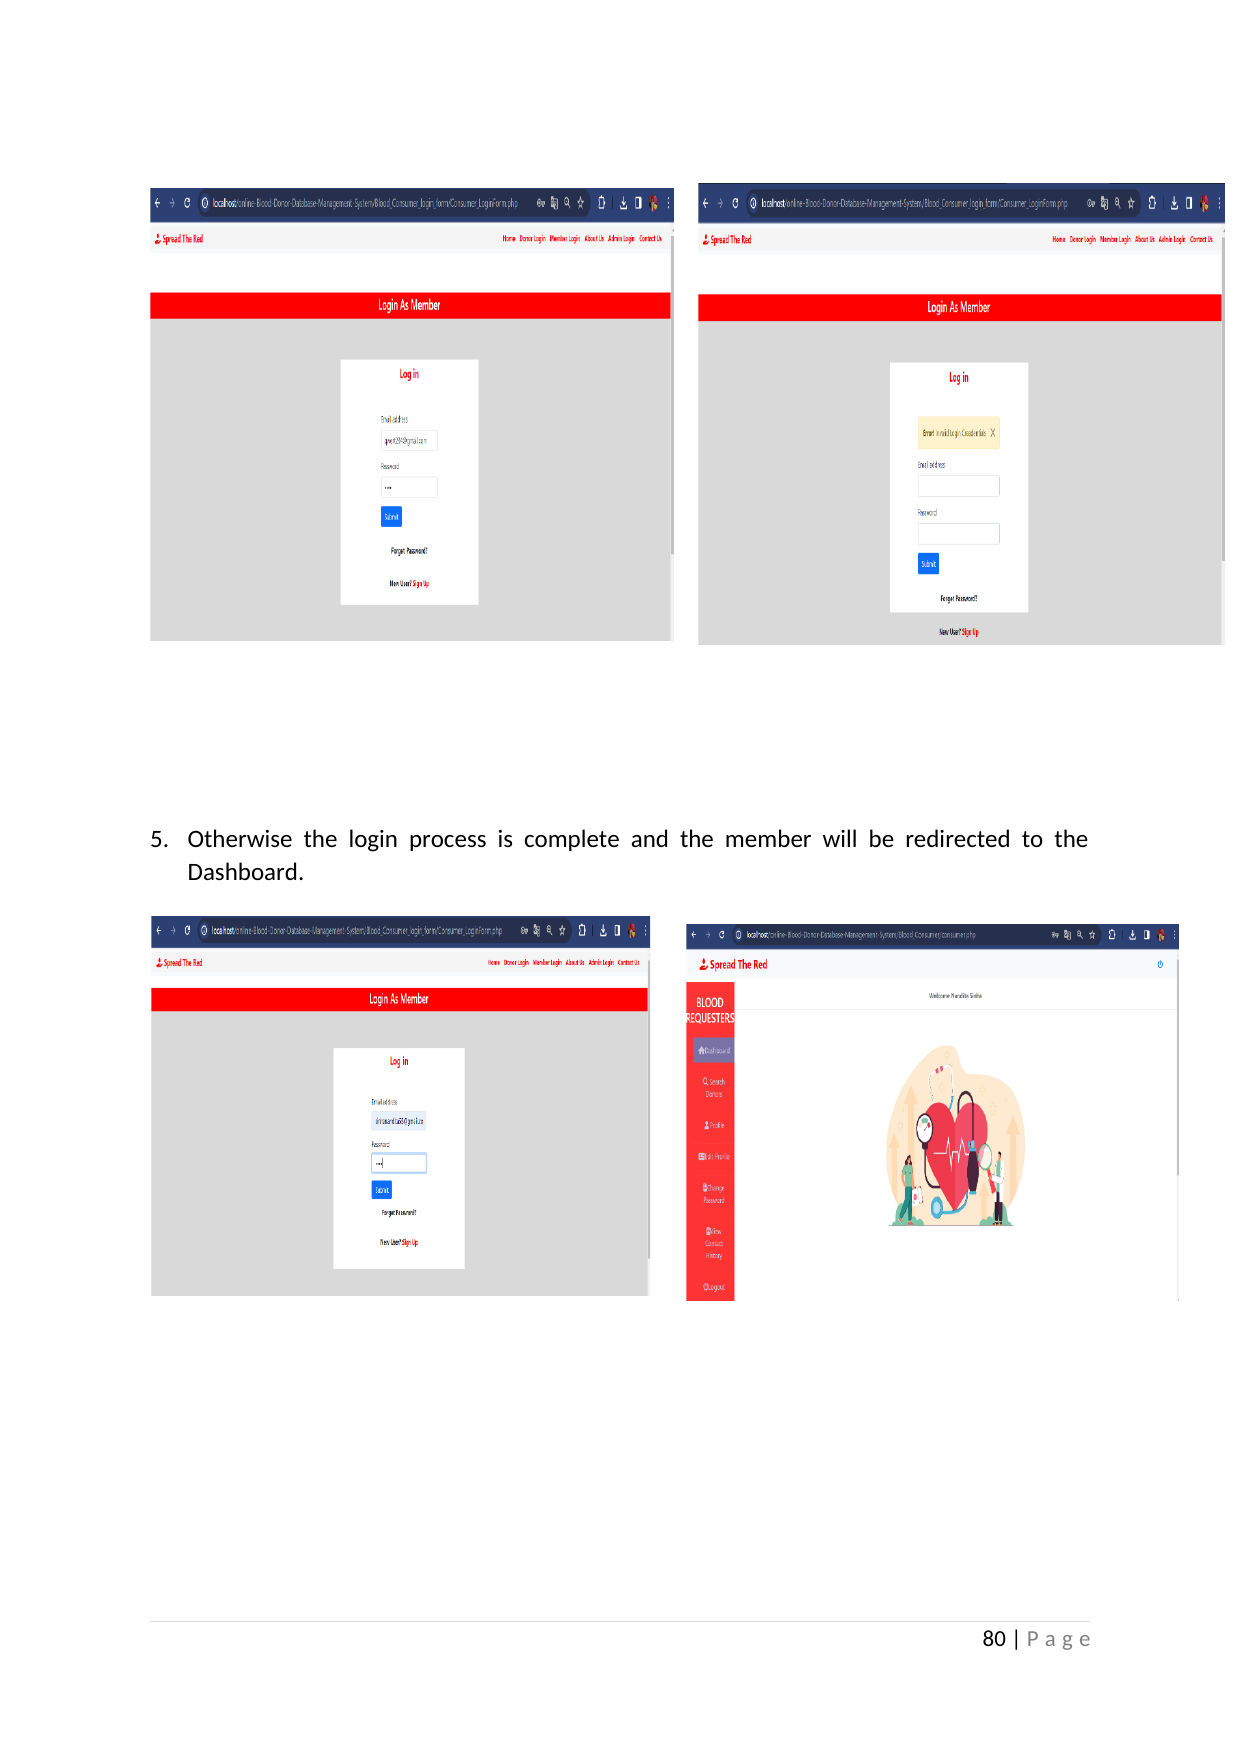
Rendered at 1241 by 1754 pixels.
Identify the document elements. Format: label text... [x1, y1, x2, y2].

picture [696, 183, 1225, 643]
picture [148, 188, 674, 639]
picture [685, 924, 1179, 1300]
list Otherwise the login process is complete and the member will be redirected to the Dashboard. [150, 823, 1090, 887]
picture [150, 916, 650, 1294]
